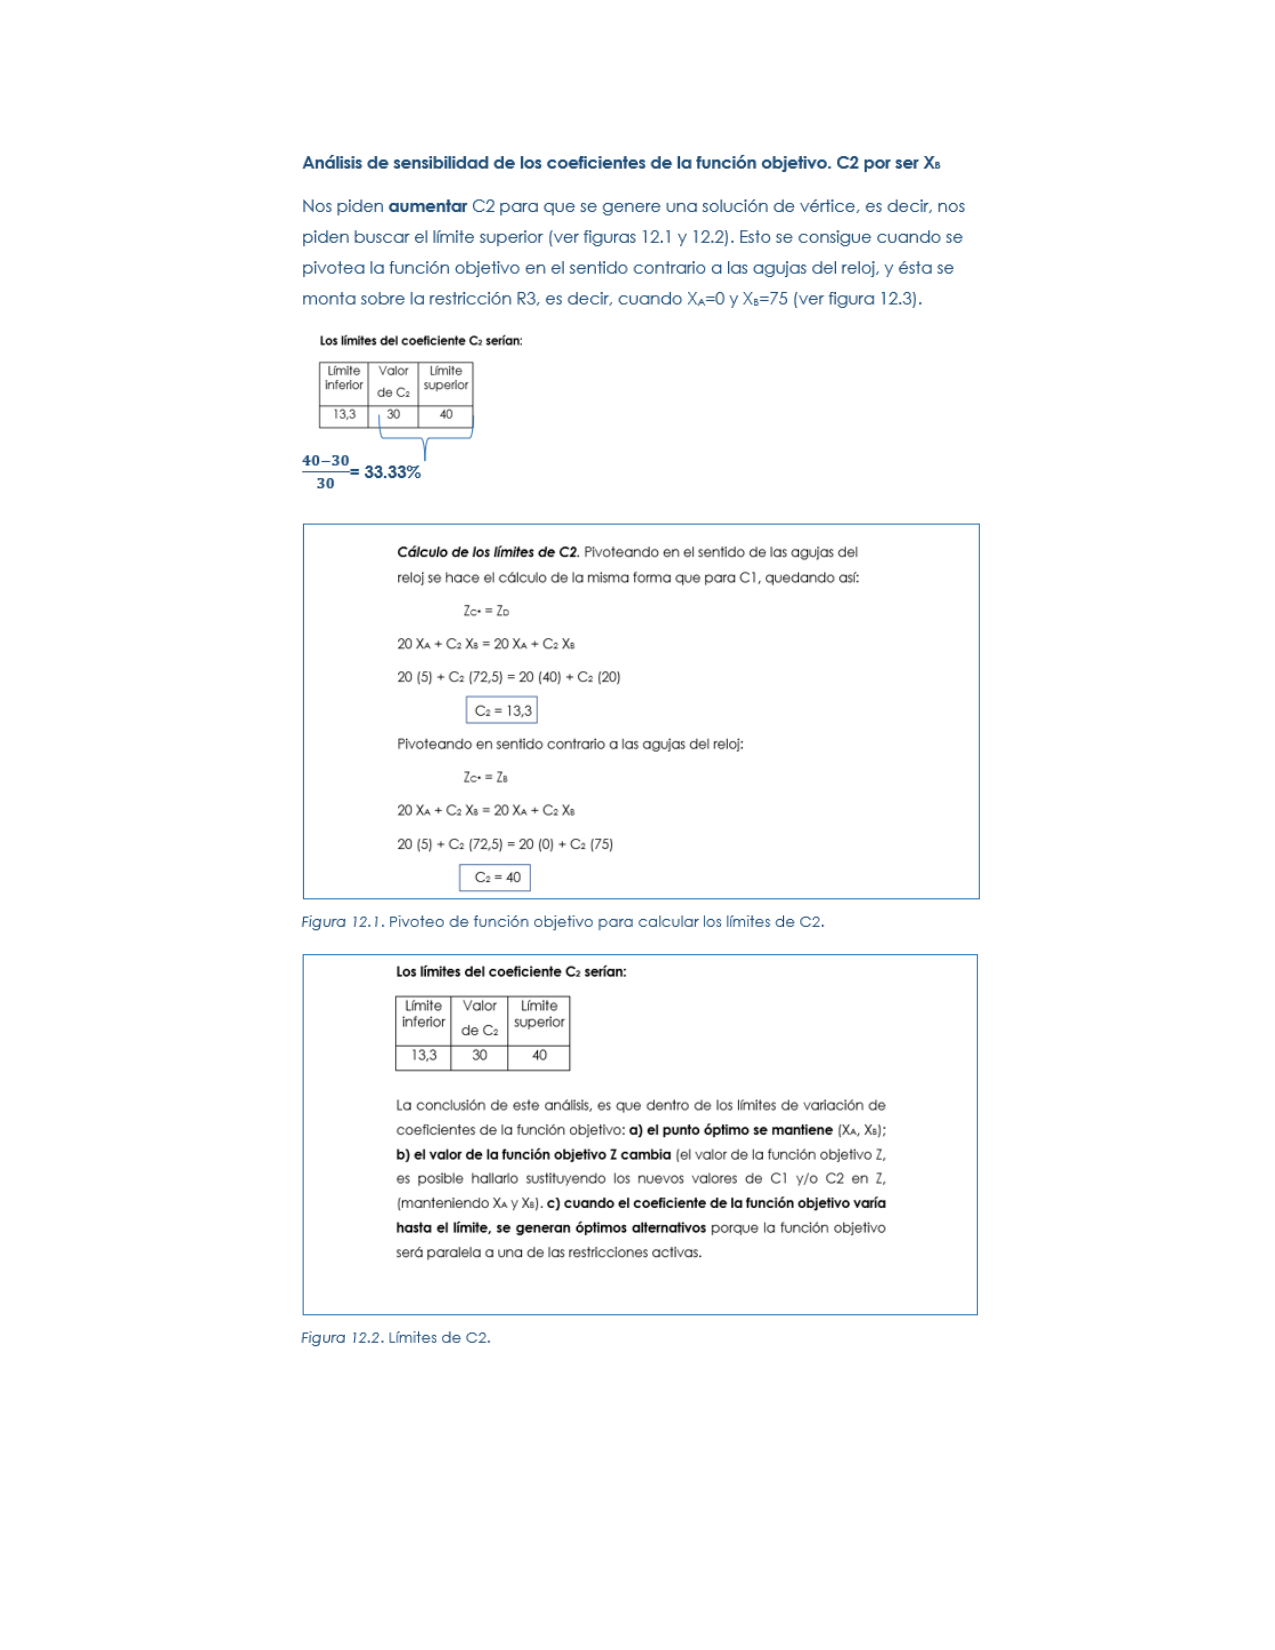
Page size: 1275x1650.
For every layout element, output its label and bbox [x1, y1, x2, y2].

picture [177, 945, 1098, 1352]
picture [177, 147, 1098, 493]
picture [177, 511, 1098, 943]
